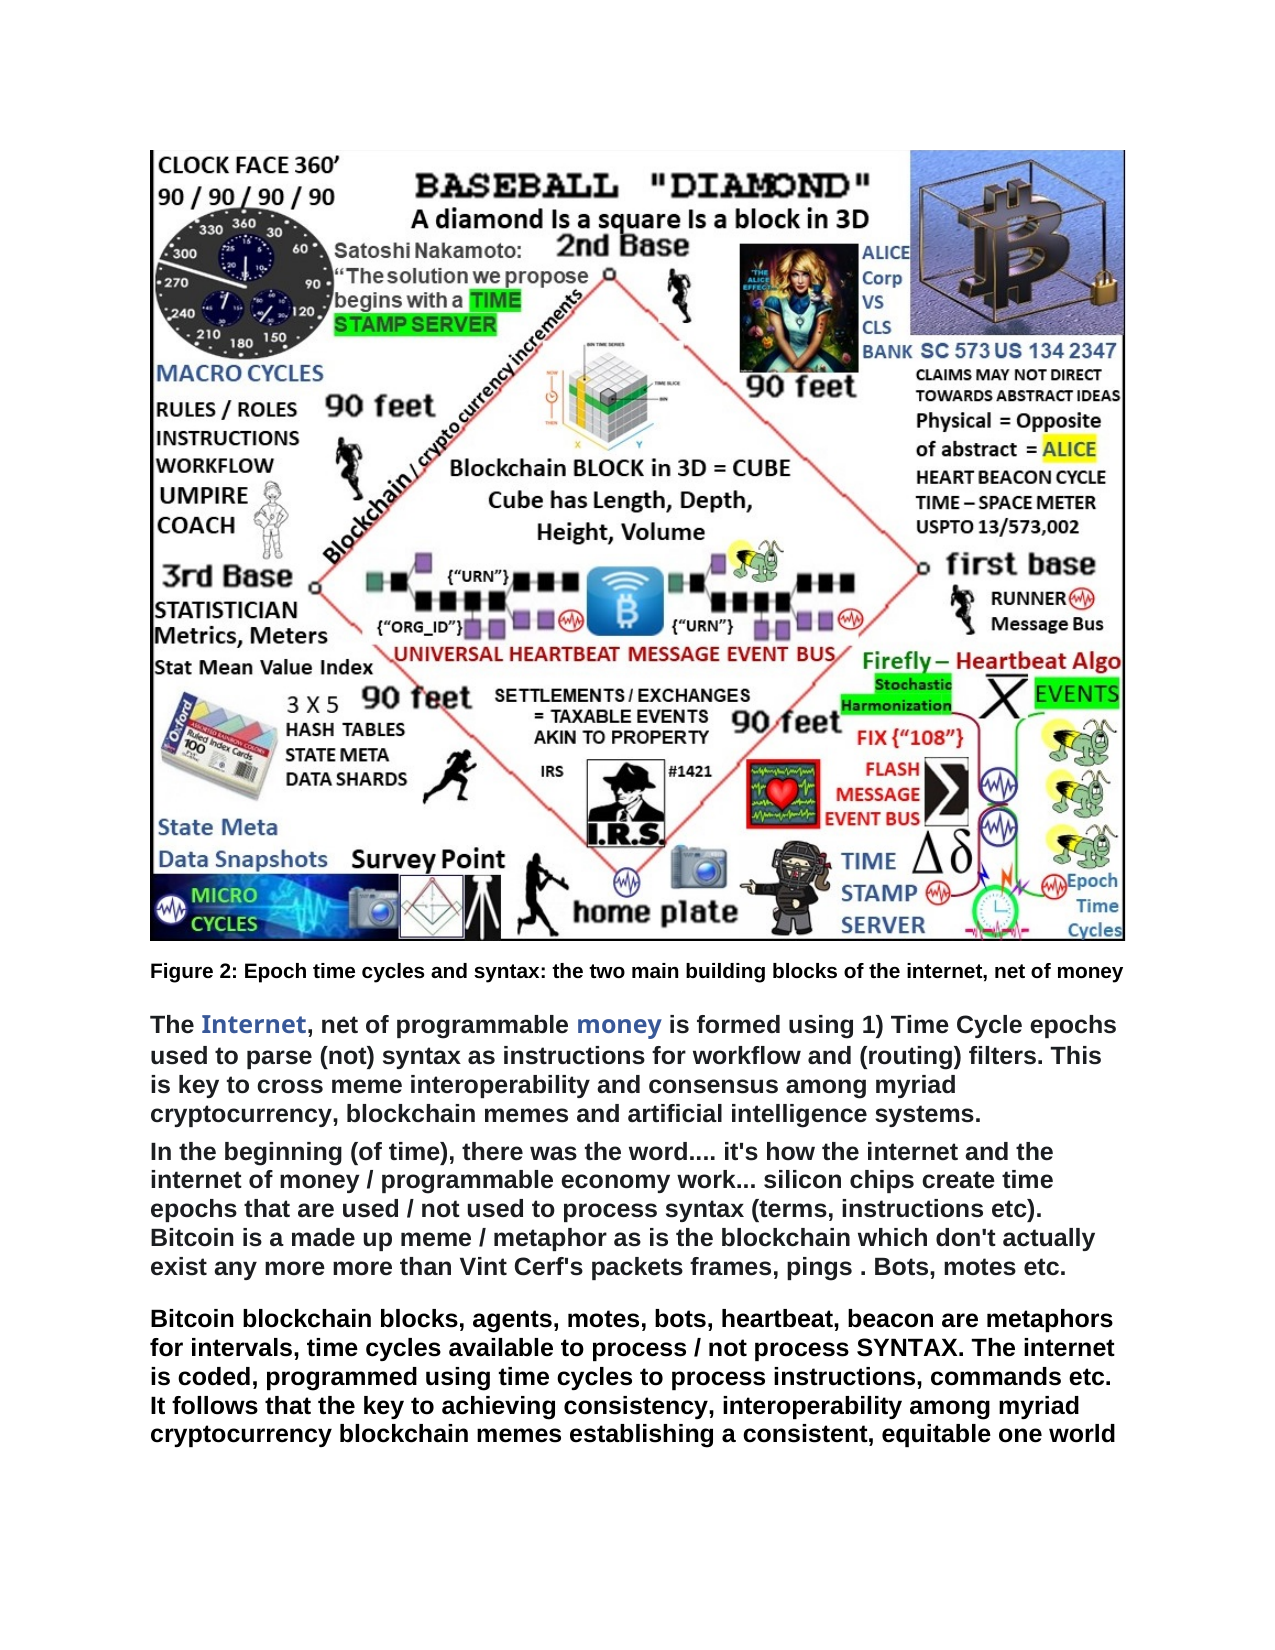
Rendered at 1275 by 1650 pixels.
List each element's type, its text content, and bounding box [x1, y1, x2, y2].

text Figure 2: Epoch time cycles and syntax: the two main building blocks of the internet, net of money [150, 959, 1125, 983]
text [150, 1304, 1125, 1448]
picture [150, 150, 1125, 941]
text In the beginning (of time), there was the word.... it's how the internet and the internet of money / programmable economy work... silicon chips create time epochs that are used / not used to process syntax (terms, instructions etc). Bitcoin is a made up meme / metaphor as is the blockchain which don't actually exist any more more than Vint Cerf's packets frames, pings . Bots, motes etc. [150, 1137, 1125, 1281]
text The Internet, net of programmable money is formed using 1) Time Cycle epochs used to parse (not) syntax as instructions for workflow and (routing) filters. This is key to cross meme interoperability and consensus among myriad cryptocurrency, blockchain memes and artificial intelligence systems. [150, 1007, 1125, 1127]
